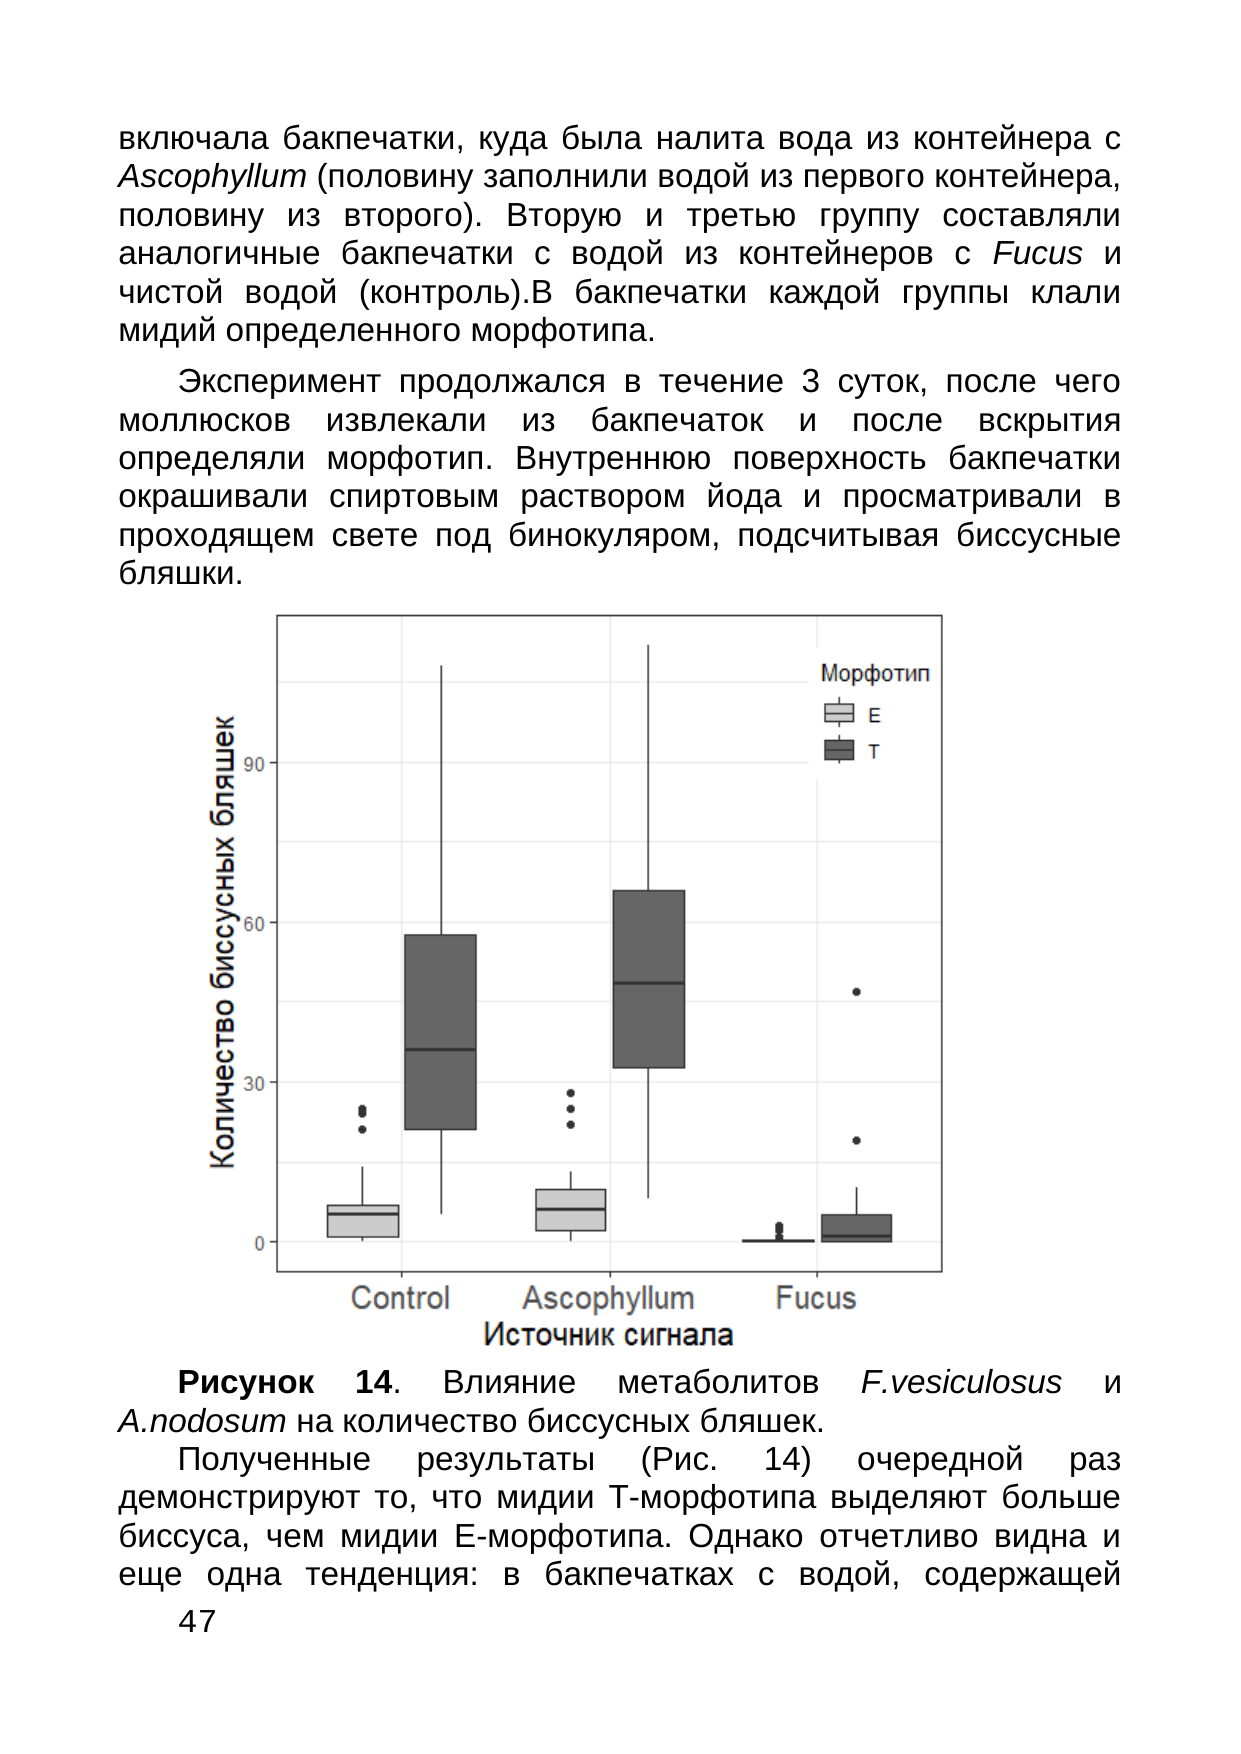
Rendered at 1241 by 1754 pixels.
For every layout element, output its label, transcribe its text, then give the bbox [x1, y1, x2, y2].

text Эксперимент продолжался в течение 3 суток, после чего моллюсков извлекали из бакпечаток и после вскрытия определяли морфотип. Внутреннюю поверхность бакпечатки окрашивали спиртовым раствором йода и просматривали в проходящем свете под бинокуляром, подсчитывая биссусные бляшки. [118, 361, 1122, 592]
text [118, 1439, 1122, 1593]
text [118, 118, 1122, 349]
picture [196, 604, 954, 1363]
